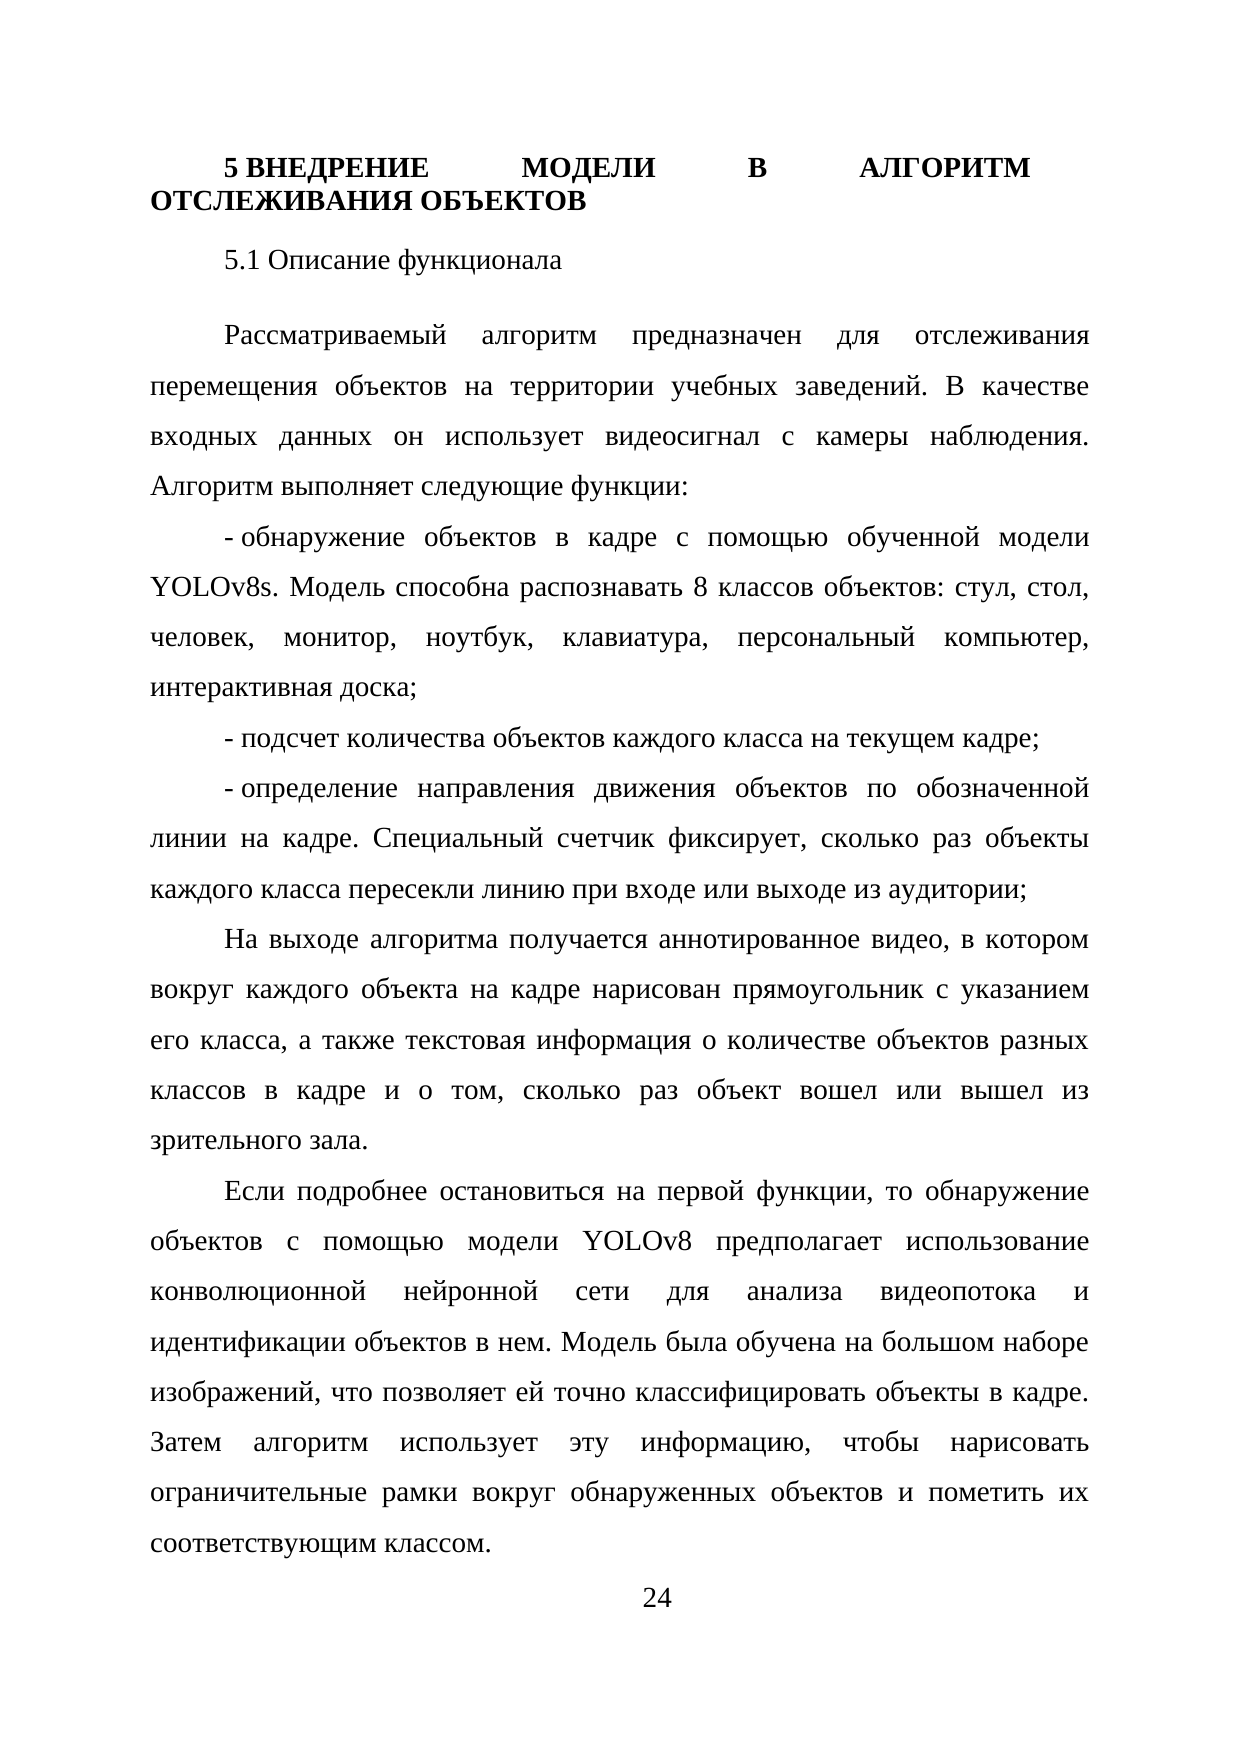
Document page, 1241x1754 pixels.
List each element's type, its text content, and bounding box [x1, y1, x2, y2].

text - определение направления движения объектов по обозначенной линии на кадре. Специальный счетчик фиксирует, сколько раз объекты каждого класса пересекли линию при входе или выходе из аудитории; [150, 770, 1090, 904]
text 5.1 Описание функционала [150, 242, 1090, 276]
text - обнаружение объектов в кадре с помощью обученной модели YOLOv8s. Модель способна распознавать 8 классов объектов: стул, стол, человек, монитор, ноутбук, клавиатура, персональный компьютер, интерактивная доска; [150, 519, 1090, 703]
text Рассматриваемый алгоритм предназначен для отслеживания перемещения объектов на территории учебных заведений. В качестве входных данных он использует видеосигнал с камеры наблюдения. Алгоритм выполняет следующие функции: [150, 317, 1090, 502]
text На выходе алгоритма получается аннотированное видео, в котором вокруг каждого объекта на кадре нарисован прямоугольник с указанием его класса, а также текстовая информация о количестве объектов разных классов в кадре и о том, сколько раз объект вошел или вышел из зрительного зала. [150, 921, 1090, 1156]
text Если подробнее остановиться на первой функции, то обнаружение объектов с помощью модели YOLOv8 предполагает использование конволюционной нейронной сети для анализа видеопотока и идентификации объектов в нем. Модель была обучена на большом наборе изображений, что позволяет ей точно классифицировать объекты в кадре. Затем алгоритм использует эту информацию, чтобы нарисовать ограничительные рамки вокруг обнаруженных объектов и пометить их соответствующим классом. [150, 1173, 1090, 1558]
text - подсчет количества объектов каждого класса на текущем кадре; [150, 720, 1090, 753]
text 5 Внедрение модели в алгоритм отслеживания объектов [150, 150, 1031, 217]
